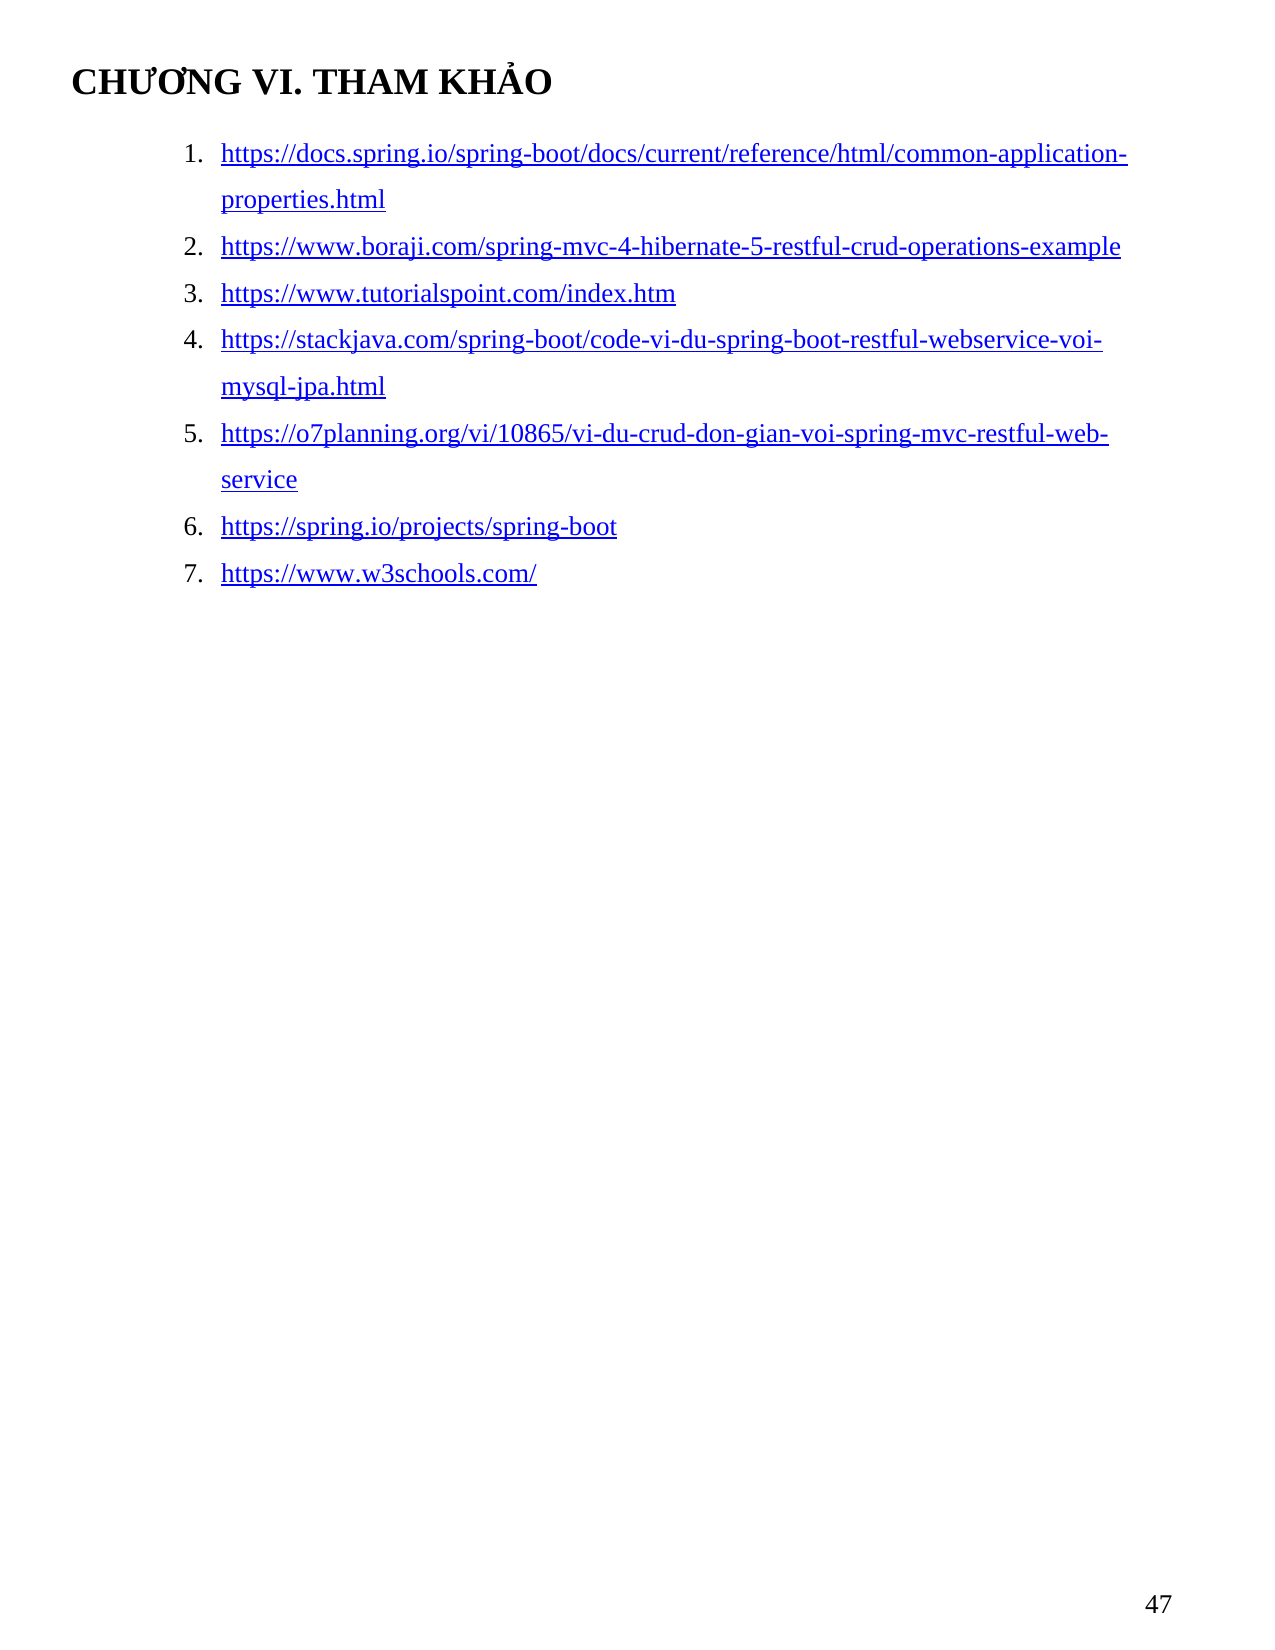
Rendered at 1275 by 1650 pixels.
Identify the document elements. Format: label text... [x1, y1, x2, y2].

list https://docs.spring.io/spring-boot/docs/current/reference/html/common-application-properties.html [183, 137, 1158, 215]
list https://www.w3schools.com/ [183, 557, 1158, 588]
list https://spring.io/projects/spring-boot [183, 510, 1158, 541]
list https://www.tutorialspoint.com/index.htm [183, 277, 1158, 308]
list https://stackjava.com/spring-boot/code-vi-du-spring-boot-restful-webservice-voi-mysql-jpa.html [183, 324, 1158, 401]
list https://o7planning.org/vi/10865/vi-du-crud-don-gian-voi-spring-mvc-restful-web-service [183, 417, 1158, 495]
list https://www.boraji.com/spring-mvc-4-hibernate-5-restful-crud-operations-example [183, 230, 1158, 261]
subtitle CHƯƠNG VI. THAM KHẢO [71, 60, 1158, 103]
